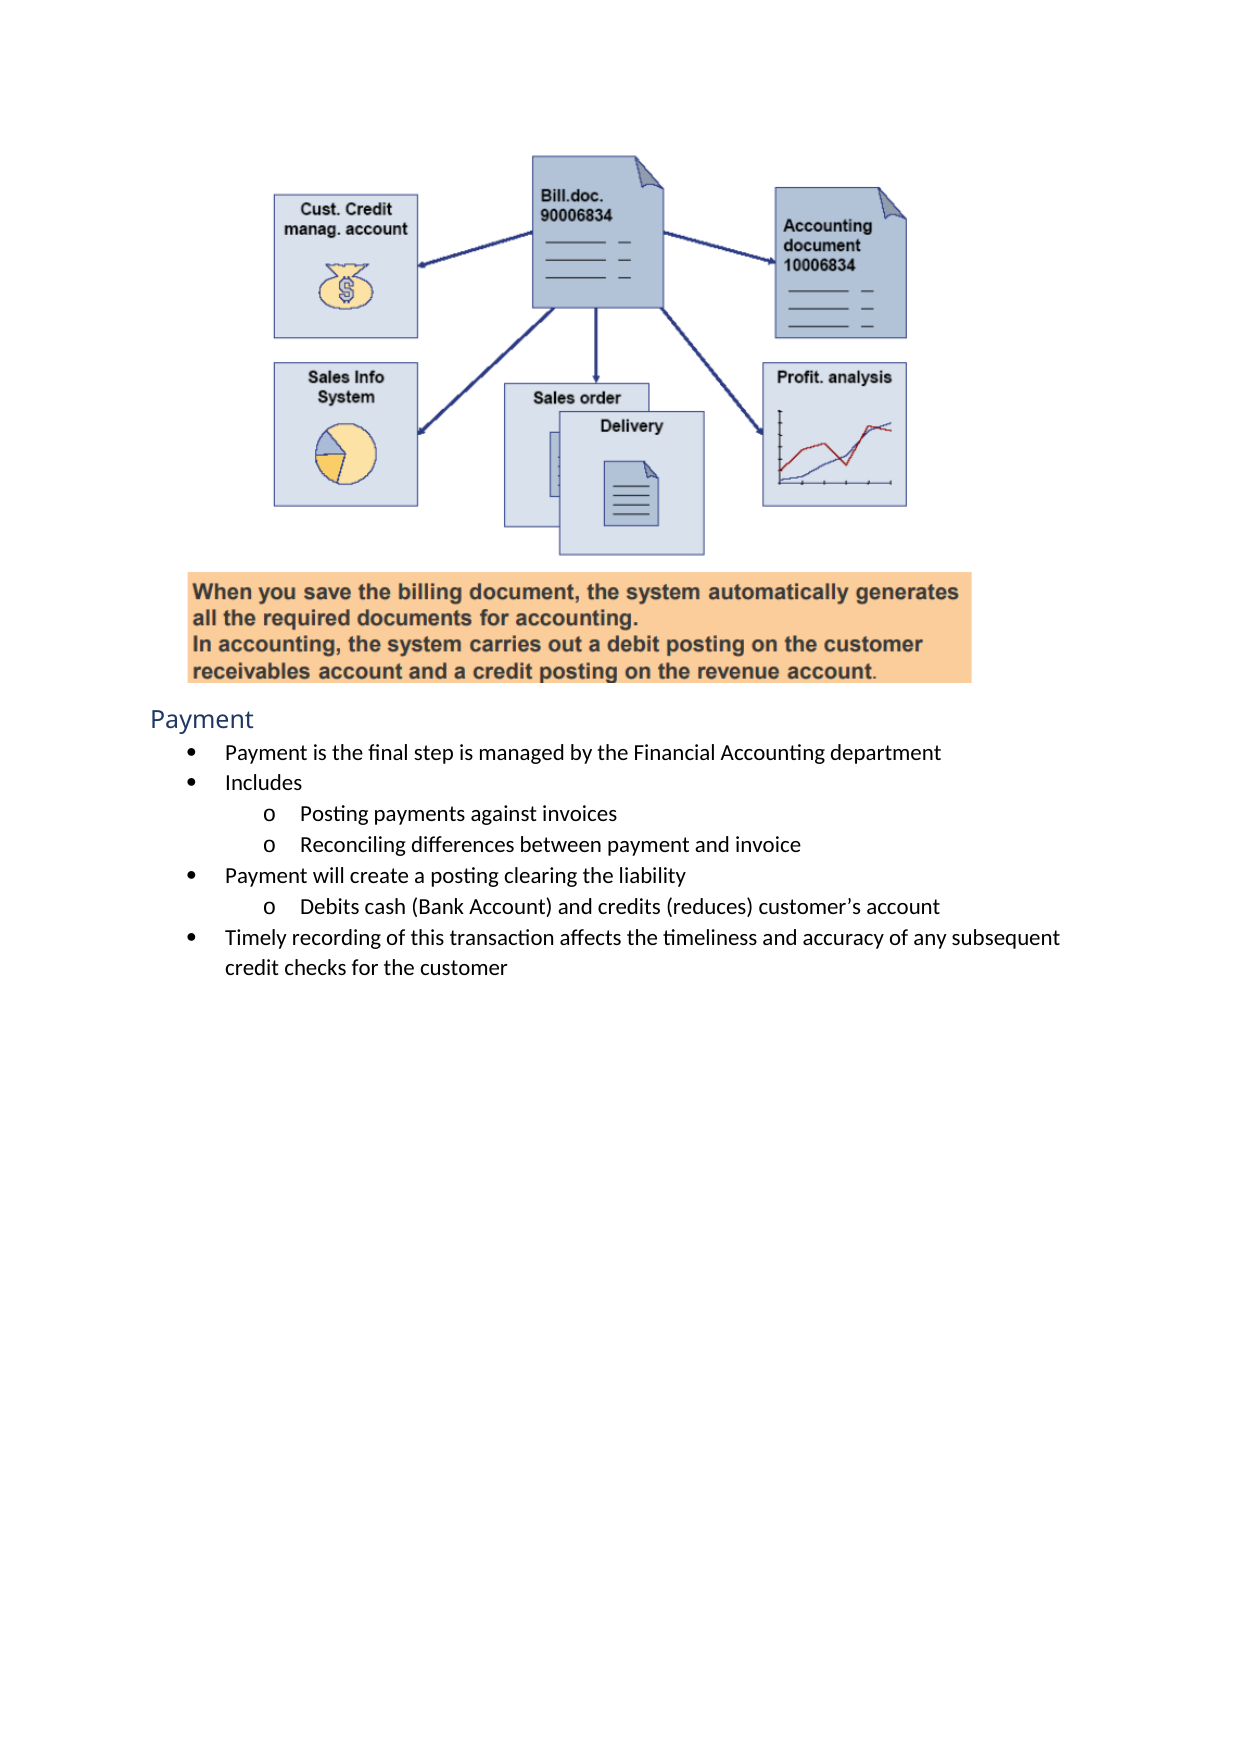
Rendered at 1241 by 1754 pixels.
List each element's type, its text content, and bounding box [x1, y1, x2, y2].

list Debits cash (Bank Account) and credits (reduces) customer’s account [262, 892, 1090, 921]
subtitle Payment [150, 701, 1090, 736]
picture [187, 150, 972, 683]
list Payment will create a posting clearing the liability [187, 862, 1090, 889]
list Posting payments against invoices [262, 799, 1090, 828]
list Includes [187, 768, 1090, 796]
list Reconciling differences between payment and invoice [262, 830, 1090, 859]
list Payment is the final step is managed by the Financial Accounting department [187, 738, 1090, 766]
list Timely recording of this transaction affects the timeliness and accuracy of any subsequent credit checks for the customer [187, 923, 1090, 981]
